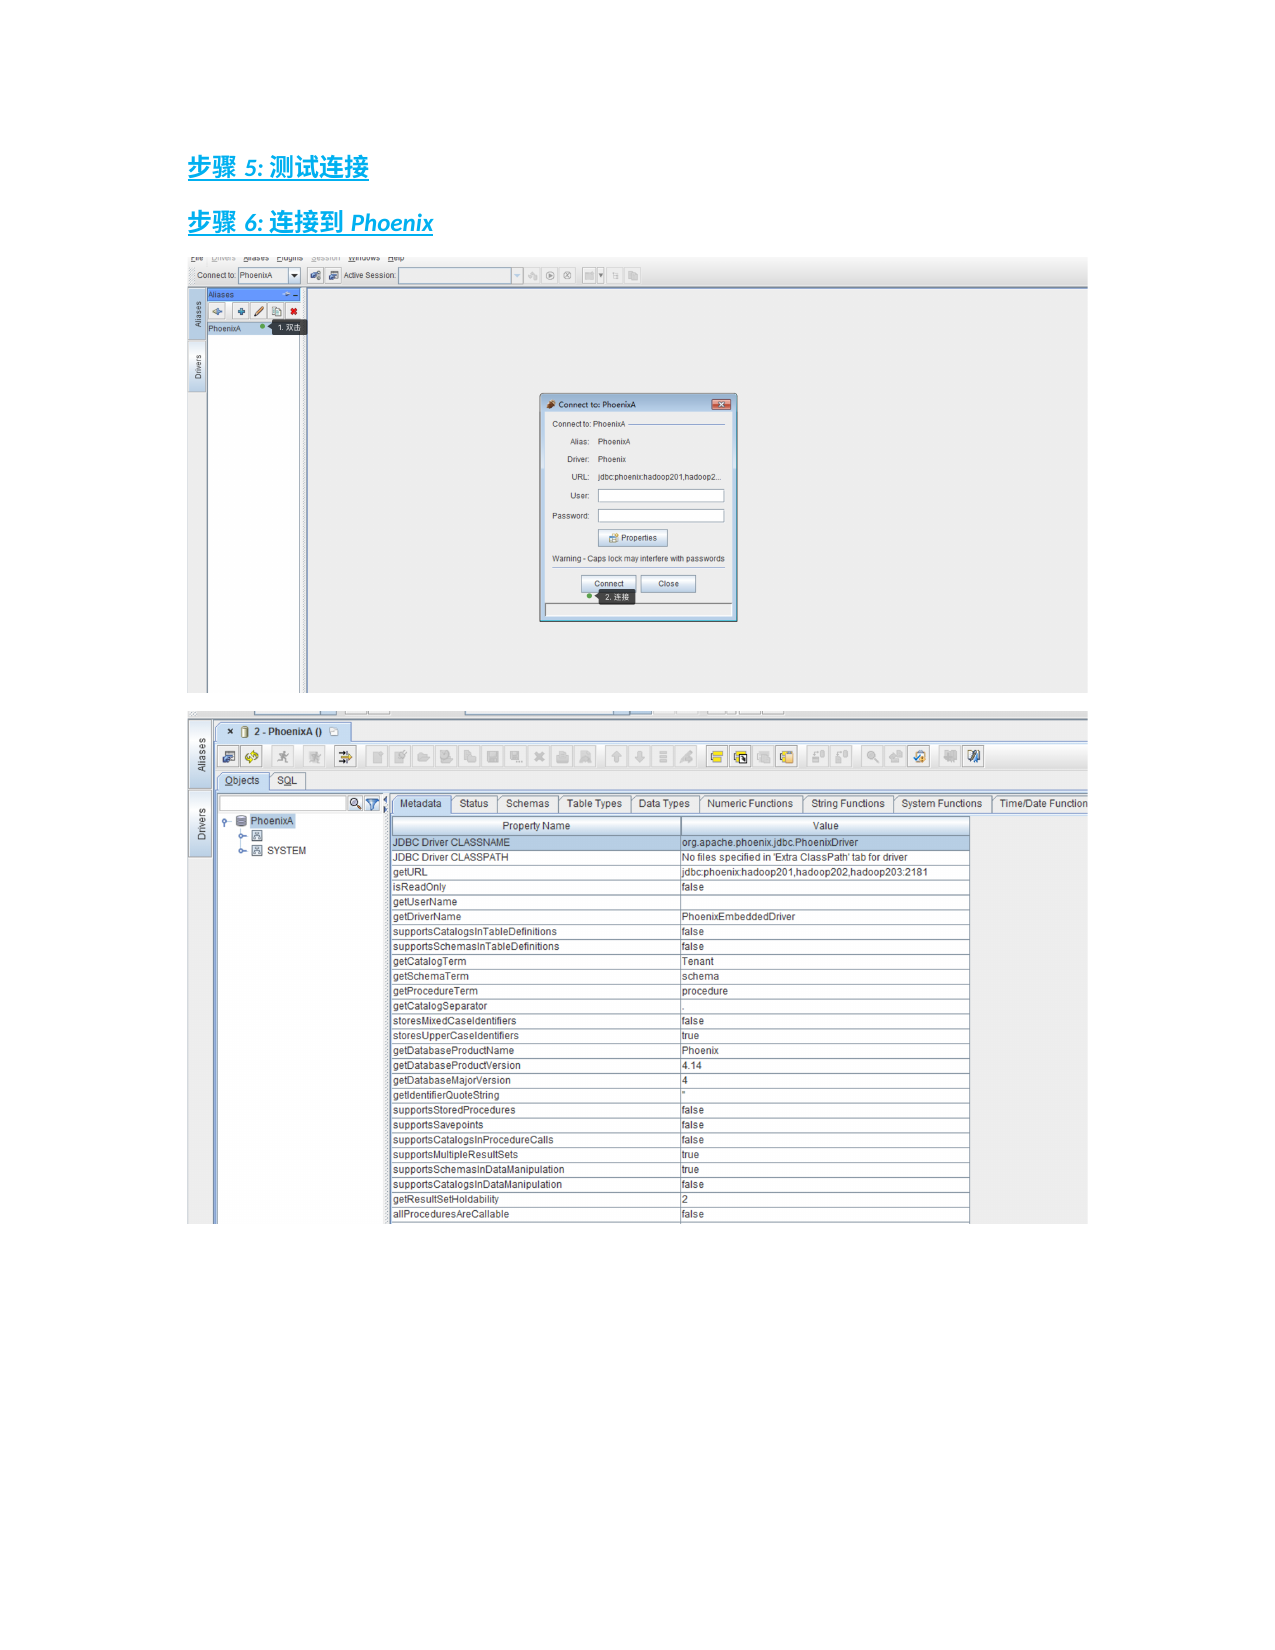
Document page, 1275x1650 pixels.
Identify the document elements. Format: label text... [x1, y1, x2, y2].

picture [187, 257, 1088, 693]
subtitle 步骤 6: 连接到 Phoenix [187, 205, 1087, 239]
subtitle 步骤 5: 测试连接 [187, 150, 1087, 184]
picture [187, 711, 1088, 1224]
